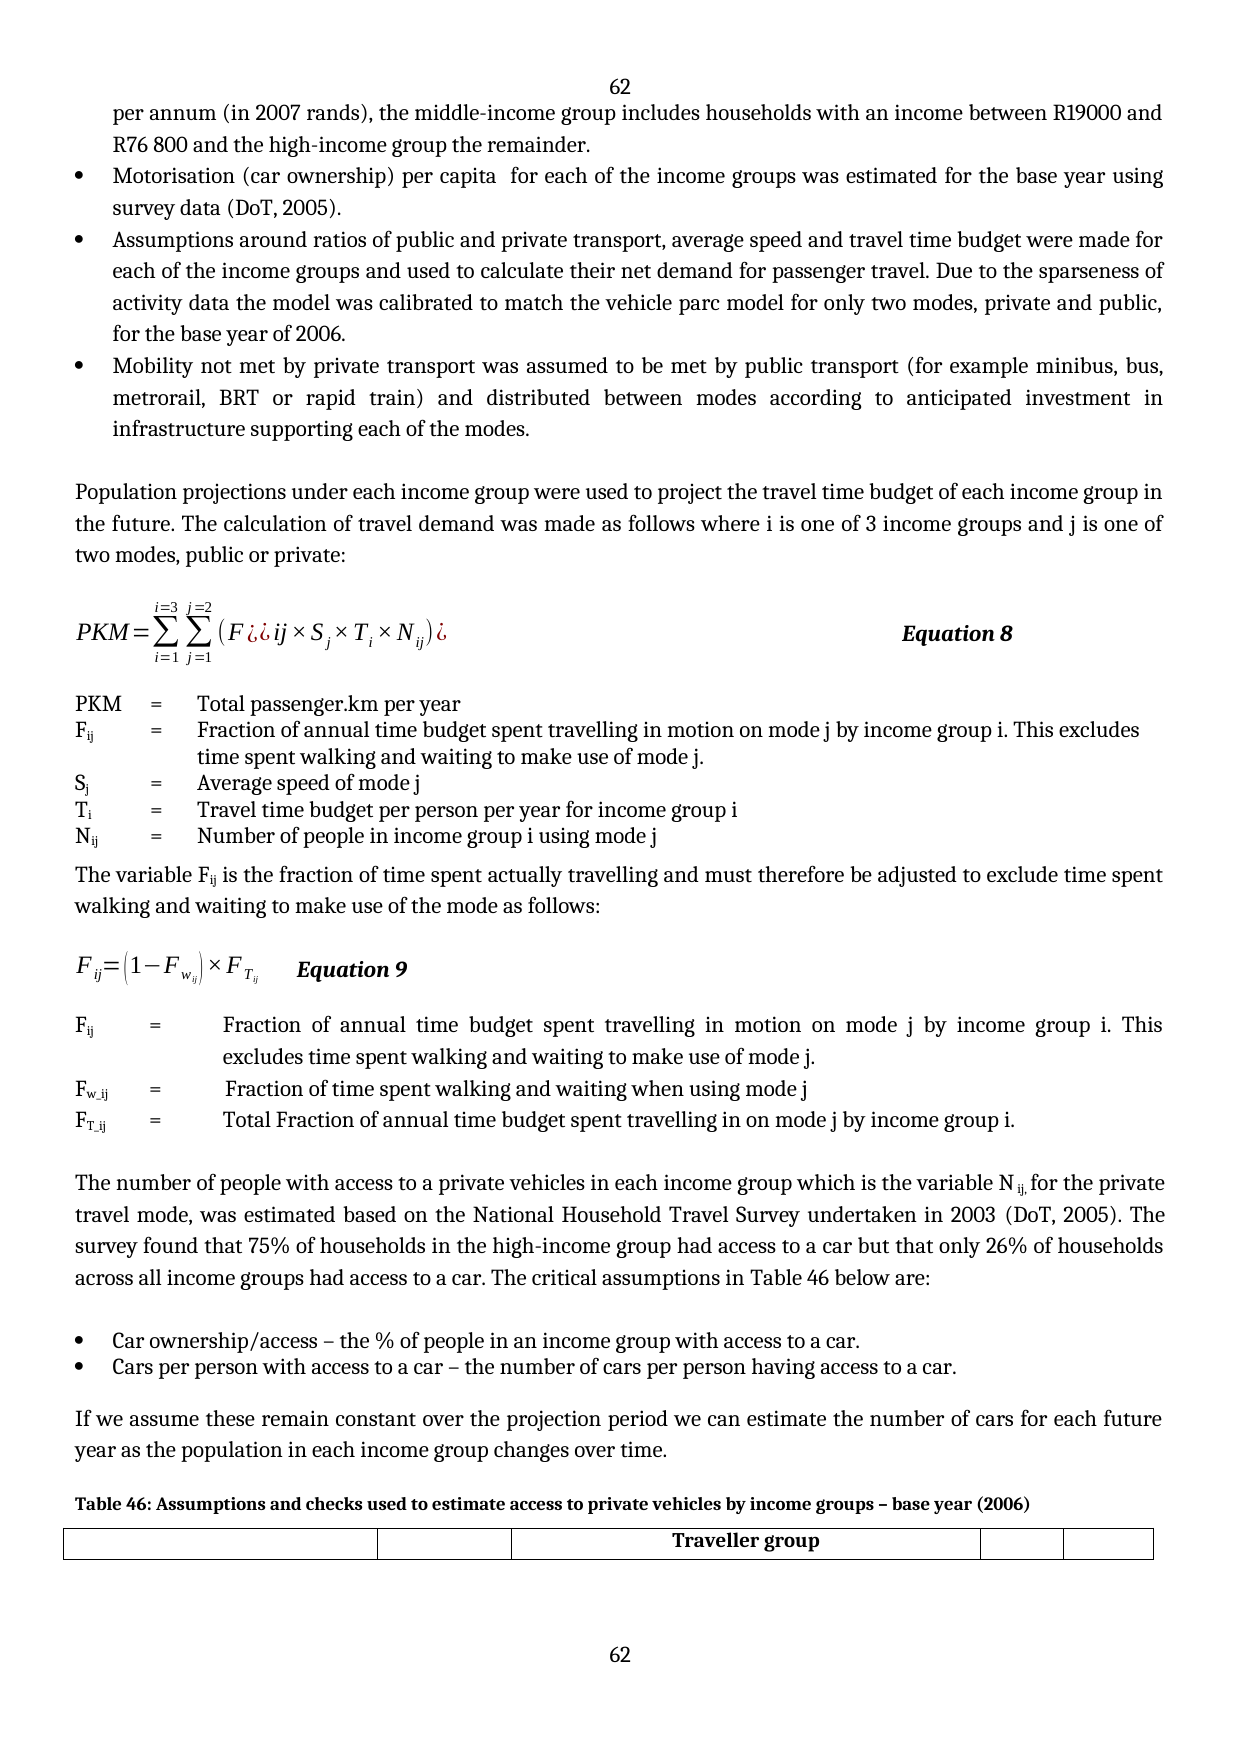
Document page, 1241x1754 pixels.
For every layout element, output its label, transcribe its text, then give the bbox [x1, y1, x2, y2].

text Nij = Number of people in income group i using mode j [75, 823, 1165, 849]
text Sj = Average speed of mode j [75, 770, 1165, 796]
text The variable Fij is the fraction of time spent actually travelling and must therefore be adjusted to exclude time spent walking and waiting to make use of the mode as follows: [75, 862, 1165, 919]
text Population projections under each income group were used to project the travel time budget of each income group in the future. The calculation of travel demand was made as follows where i is one of 3 income groups and j is one of two modes, public or private: [75, 479, 1165, 568]
list Assumptions around ratios of public and private transport, average speed and travel time budget were made for each of the income groups and used to calculate their net demand for passenger travel. Due to the sparseness of activity data the model was calibrated to match the vehicle parc model for only two modes, private and public, for the base year of 2006. [75, 226, 1165, 347]
text PKM = Total passenger.km per year [75, 691, 1165, 717]
text Ti = Travel time budget per person per year for income group i [75, 796, 1165, 823]
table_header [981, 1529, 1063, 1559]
list Mobility not met by private transport was assumed to be met by public transport (for example minibus, bus, metrorail, BRT or rapid train) and distributed between modes according to anticipated investment in infrastructure supporting each of the modes. [75, 353, 1165, 442]
text Equation 9 [75, 950, 1165, 987]
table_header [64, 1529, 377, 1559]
list Motorisation (car ownership) per capita for each of the income groups was estimated for the base year using survey data . [75, 163, 1165, 221]
text The number of people with access to a private vehicles in each income group which is the variable Nij, for the private travel mode, was estimated based on the National Household Travel Survey undertaken in 2003 . The survey found that 75% of households in the high-income group had access to a car but that only 26% of households across all income groups had access to a car. The critical assumptions in Table 38 below are: [75, 1170, 1165, 1291]
text Table 46: Assumptions and checks used to estimate access to private vehicles by income groups – base year (2006) [75, 1494, 1165, 1515]
list Car ownership/access – the % of people in an income group with access to a car. [75, 1328, 1165, 1354]
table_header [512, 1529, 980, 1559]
text Fij = Fraction of annual time budget spent travelling in motion on mode j by income group i. This excludes time spent walking and waiting to make use of mode j. [75, 717, 1165, 770]
text Fij = Fraction of annual time budget spent travelling in motion on mode j by income group i. This excludes time spent walking and waiting to make use of mode j. [75, 1012, 1165, 1070]
text Equation 8 [75, 599, 1165, 666]
text Fw_ij = Fraction of time spent walking and waiting when using mode j [75, 1075, 1165, 1102]
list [75, 100, 1165, 158]
list Cars per person with access to a car – the number of cars per person having access to a car. [75, 1354, 1165, 1381]
text FT_ij = Total Fraction of annual time budget spent travelling in on mode j by income group i. [75, 1107, 1165, 1133]
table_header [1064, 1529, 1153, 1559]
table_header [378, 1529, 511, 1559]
text If we assume these remain constant over the projection period we can estimate the number of cars for each future year as the population in each income group changes over time. [75, 1406, 1165, 1463]
